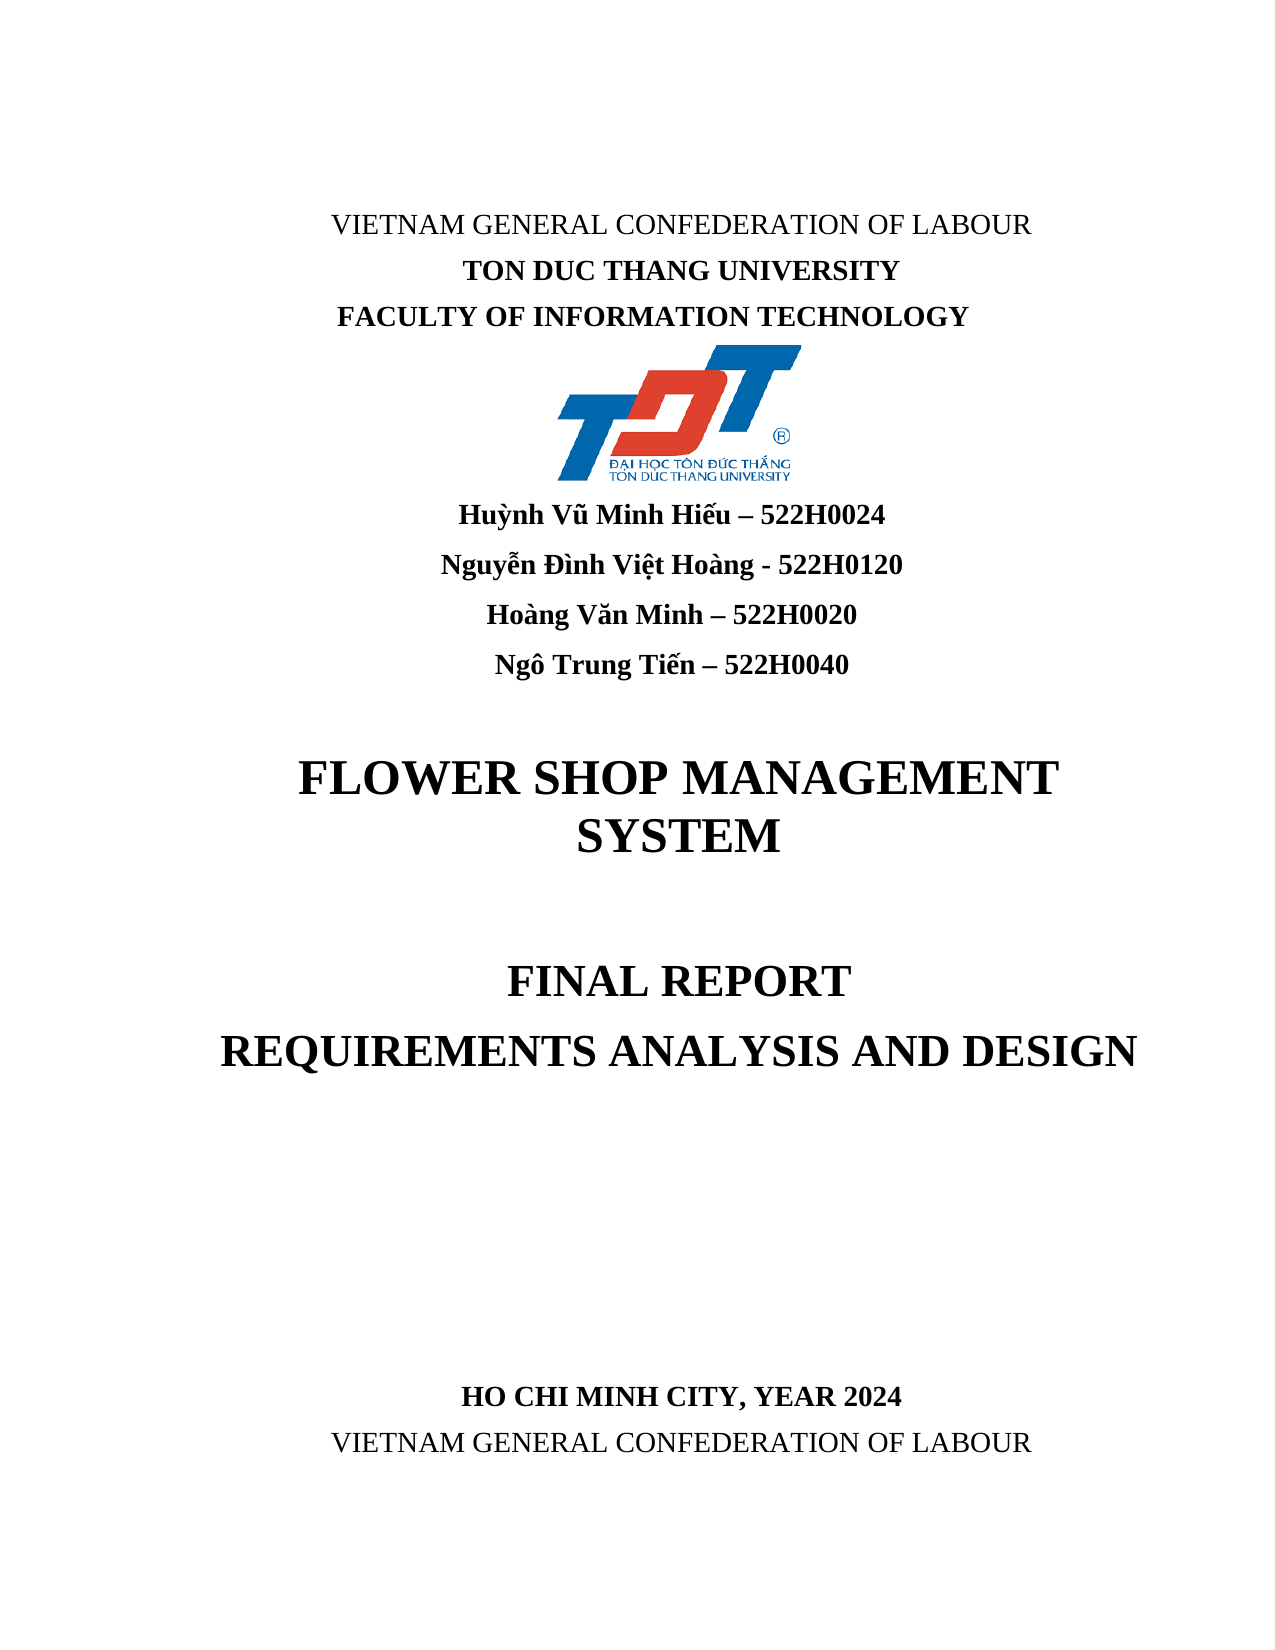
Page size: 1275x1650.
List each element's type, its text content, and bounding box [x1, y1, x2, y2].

text Nguyễn Đình Việt Hoàng - 522H0120 [192, 547, 1152, 581]
text Ngô Trung Tiến – 522H0040 [192, 647, 1152, 681]
text VIETNAM GENERAL CONFEDERATION OF LABOUR [263, 207, 1099, 241]
text FINAL REPORT [207, 954, 1152, 1006]
text VIETNAM GENERAL CONFEDERATION OF LABOUR [263, 1425, 1099, 1459]
text HO CHI MINH CITY, YEAR 2024 [263, 1379, 1099, 1413]
text REQUIREMENTS ANALYSIS AND DESIGN [207, 1023, 1152, 1076]
text FLOWER SHOP MANAGEMENT SYSTEM [207, 748, 1152, 863]
text FACULTY OF INFORMATION TECHNOLOGY [207, 299, 1099, 333]
text Hoàng Văn Minh – 522H0020 [192, 597, 1152, 631]
picture [557, 345, 802, 481]
text Huỳnh Vũ Minh Hiếu – 522H0024 [192, 497, 1152, 530]
text TON DUC THANG UNIVERSITY [263, 253, 1099, 287]
